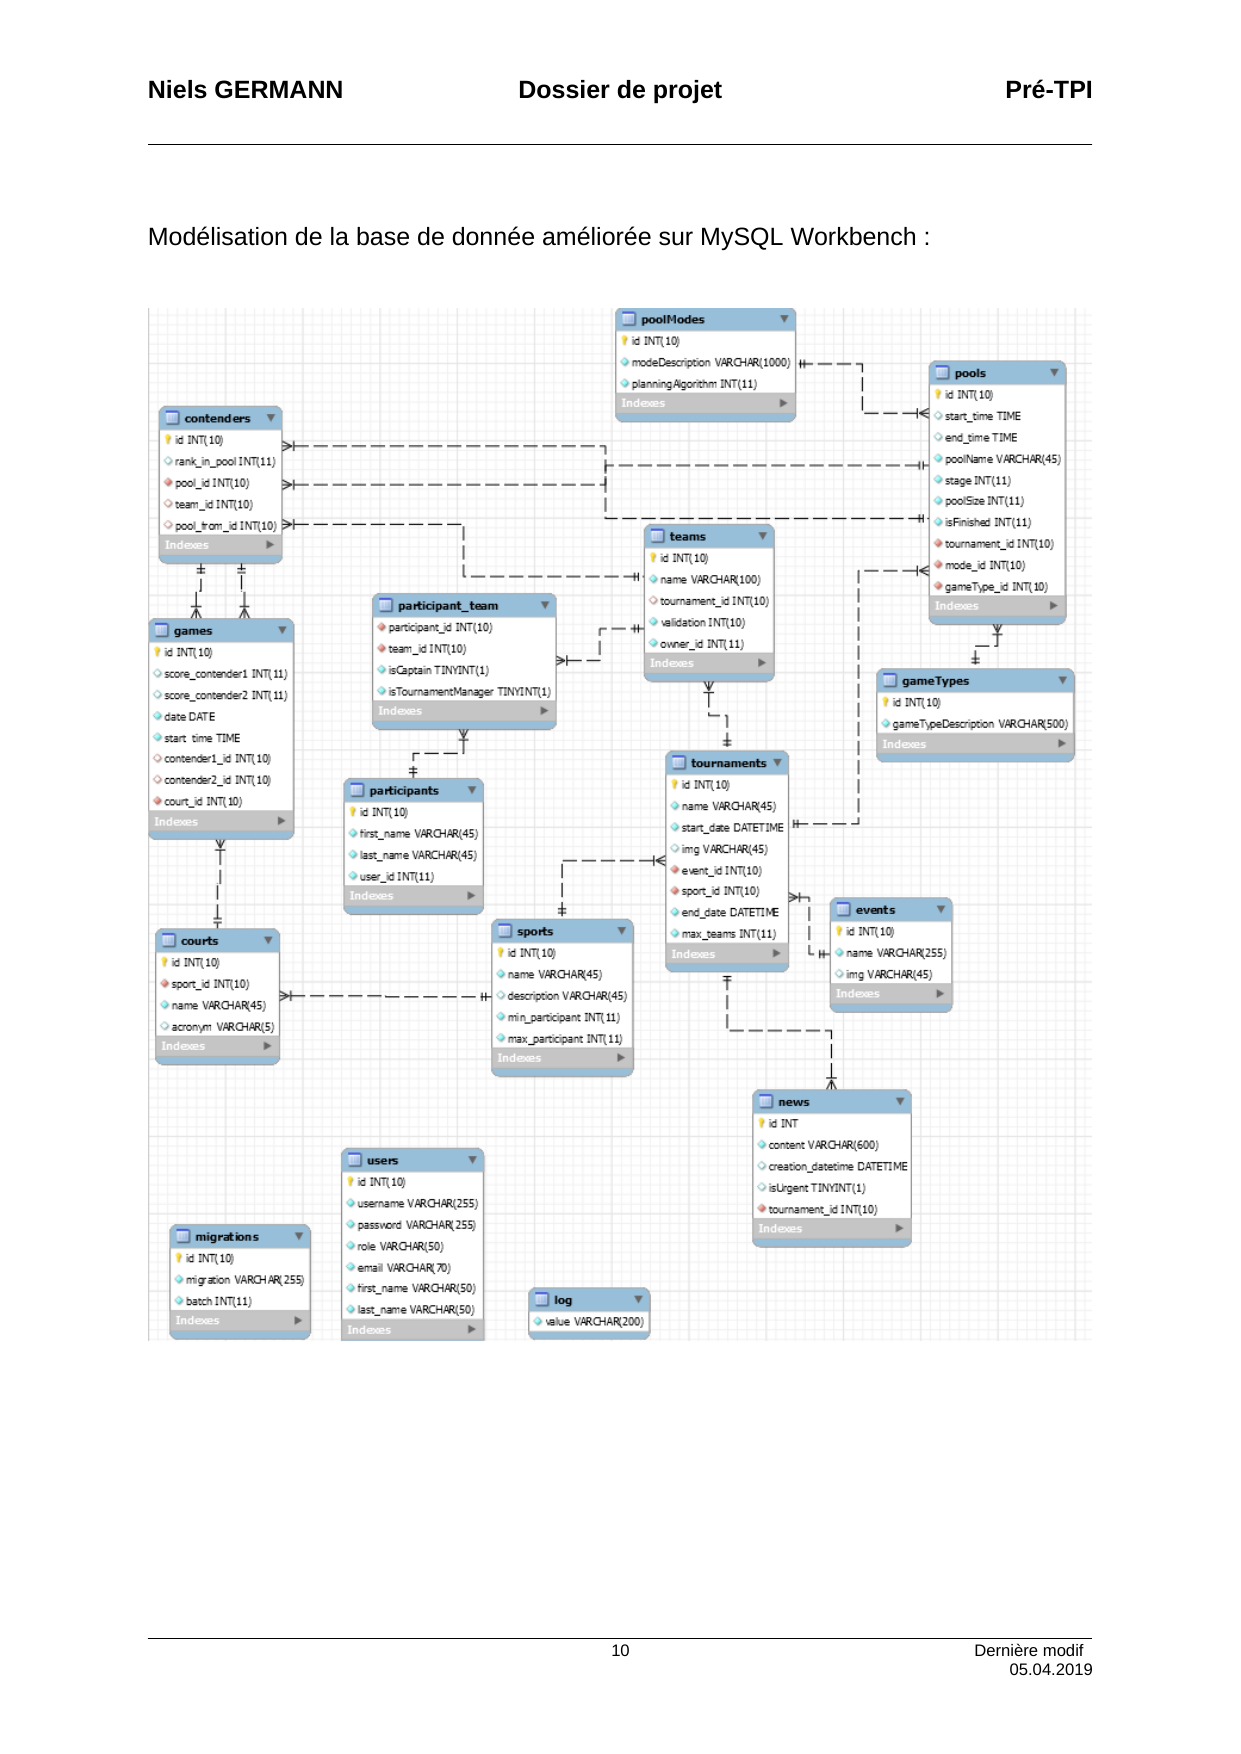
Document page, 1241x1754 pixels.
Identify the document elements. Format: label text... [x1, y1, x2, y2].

list Modélisation de la base de donnée améliorée sur MySQL Workbench : [148, 222, 1092, 251]
picture [148, 308, 1092, 1353]
